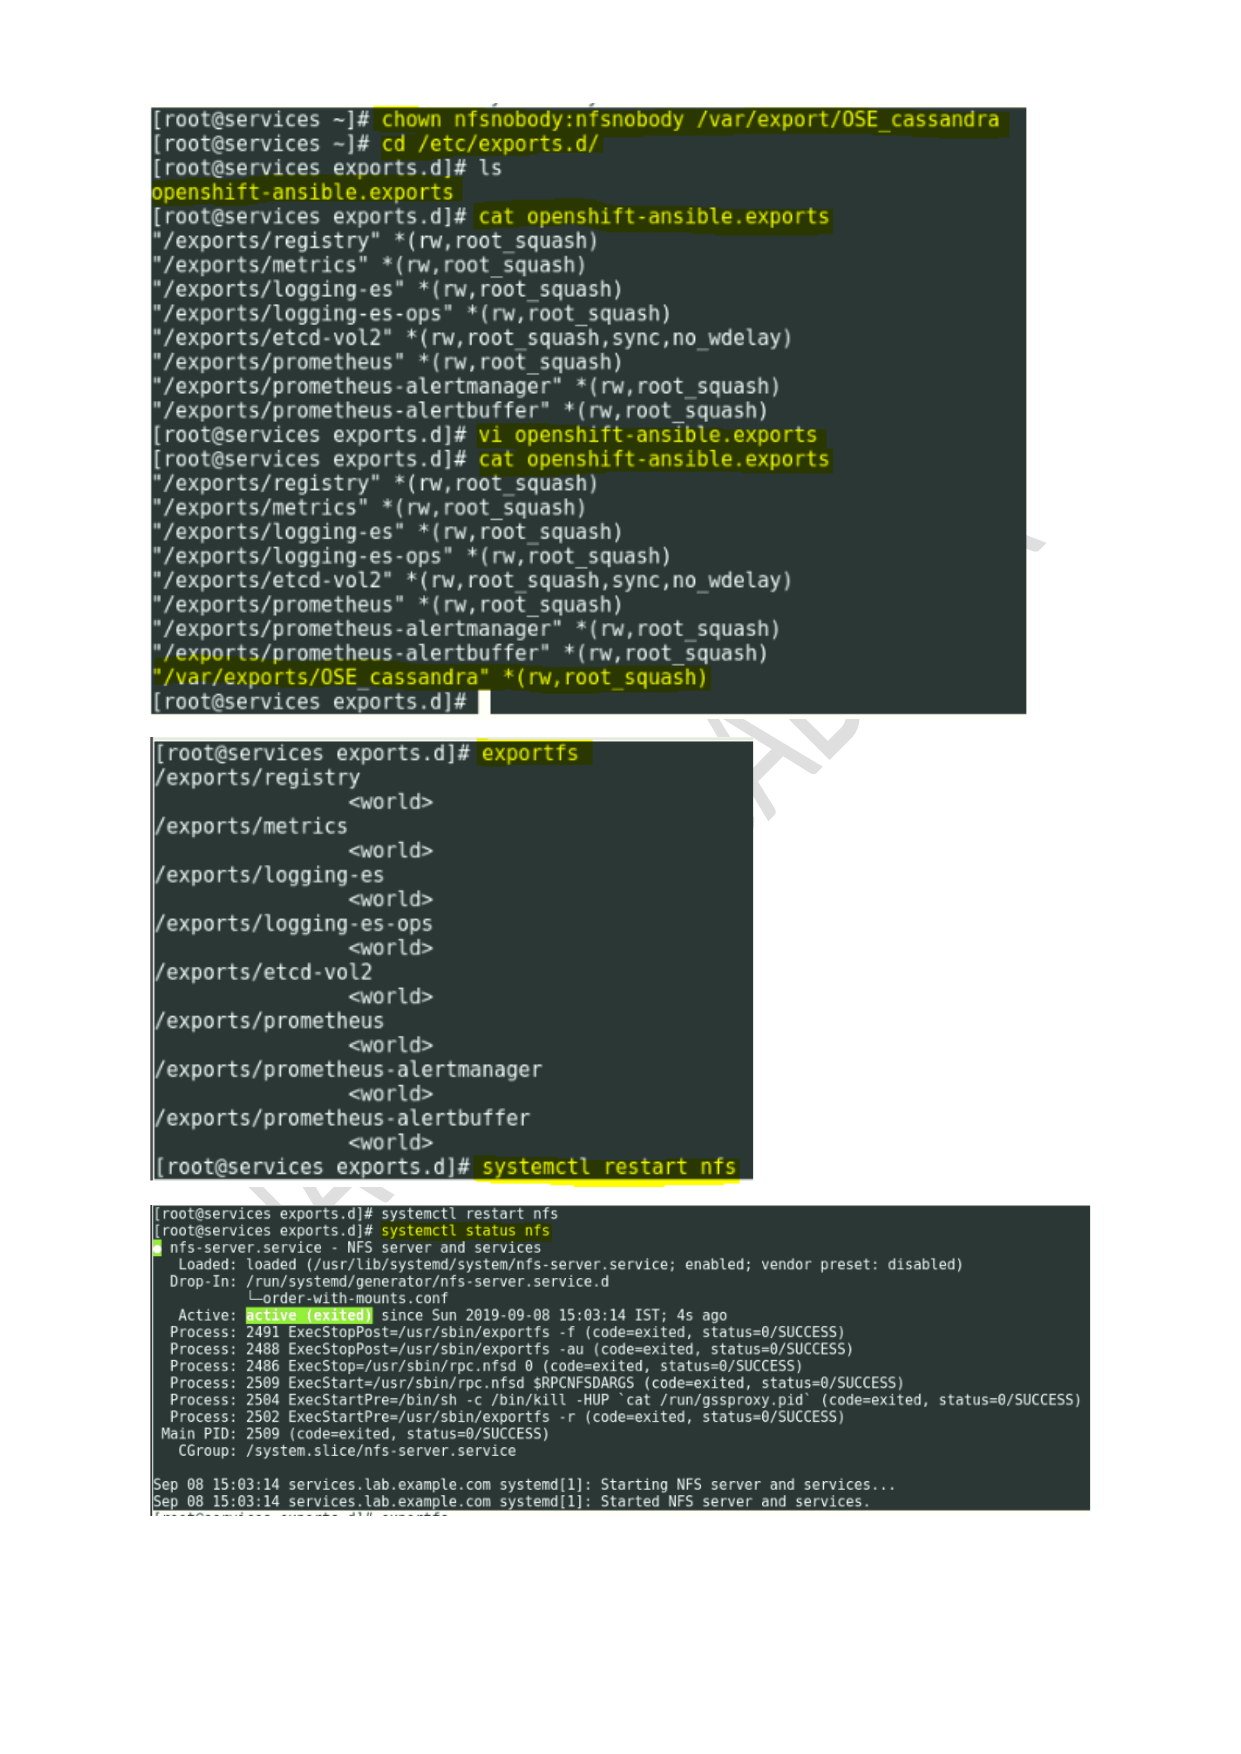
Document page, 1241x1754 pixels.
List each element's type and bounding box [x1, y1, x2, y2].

picture [150, 737, 754, 1187]
picture [150, 1205, 1091, 1516]
picture [150, 103, 1027, 719]
